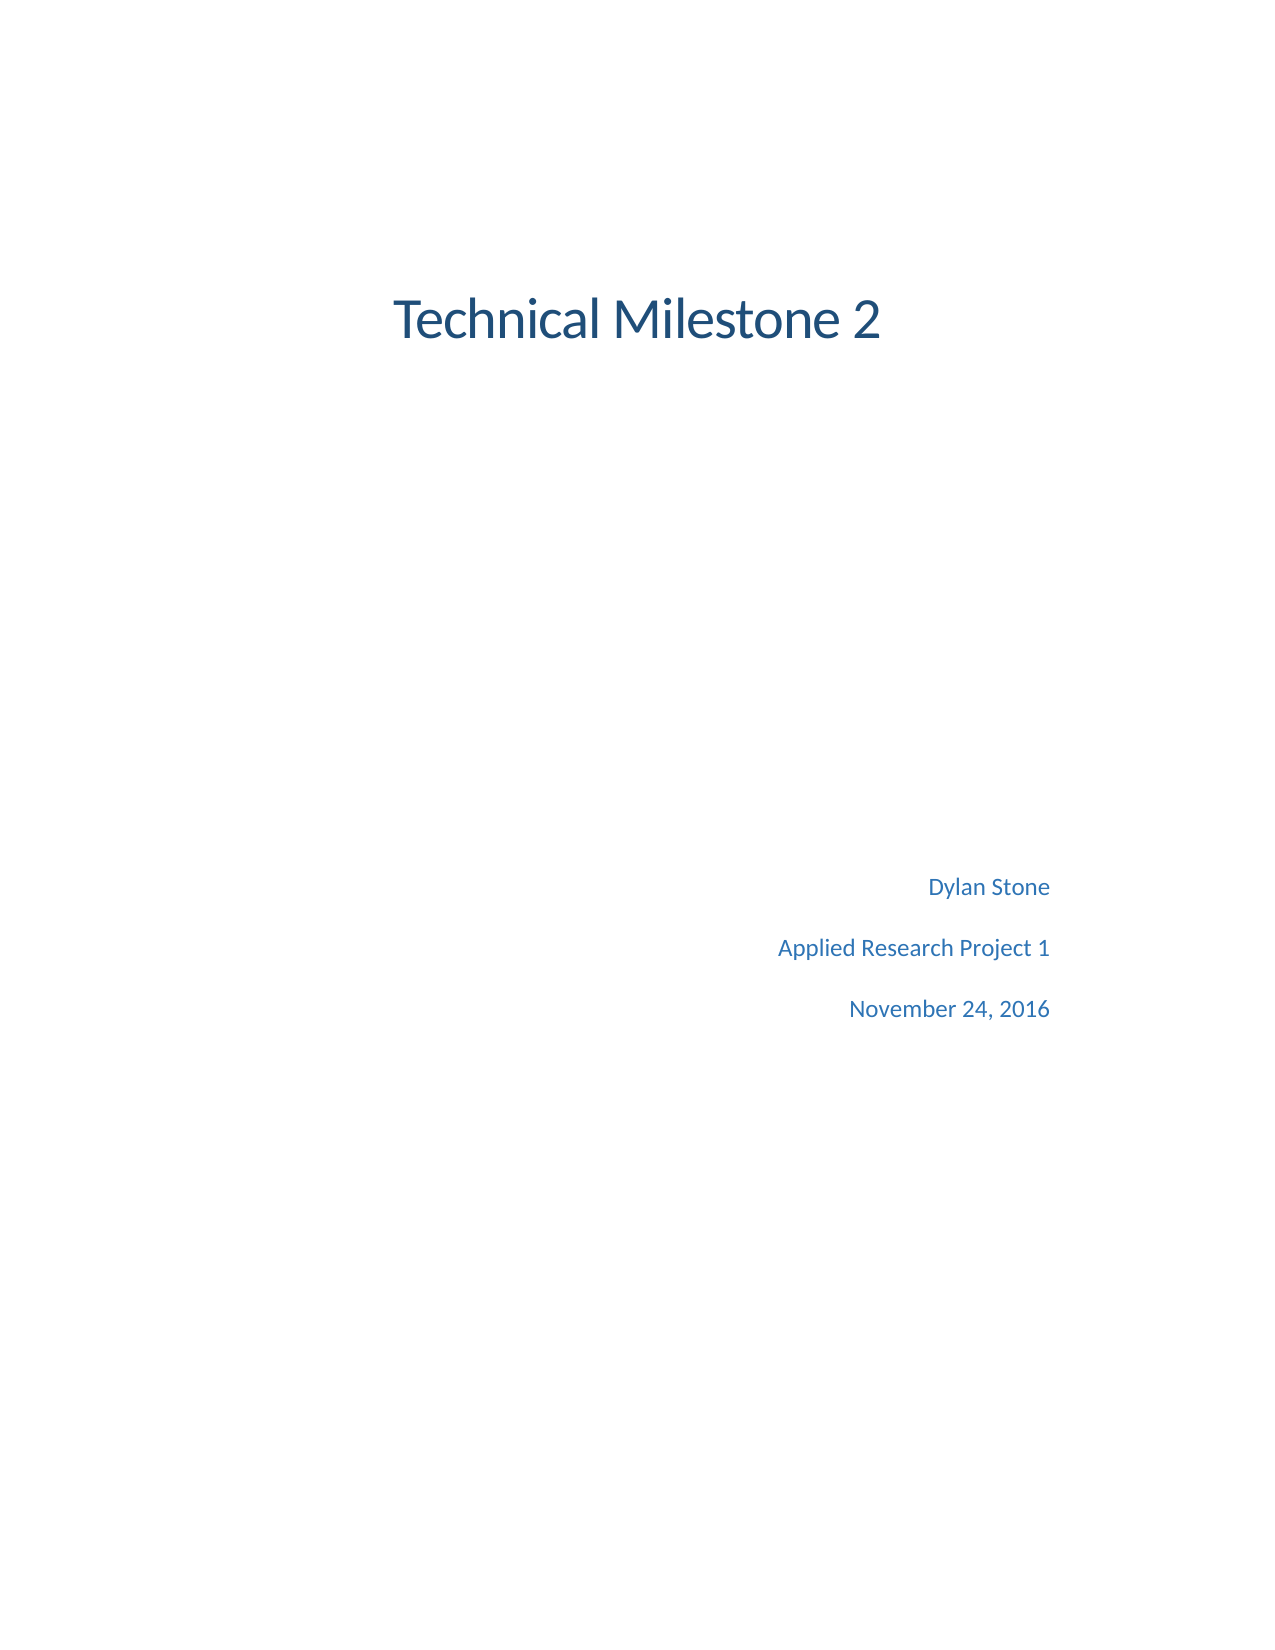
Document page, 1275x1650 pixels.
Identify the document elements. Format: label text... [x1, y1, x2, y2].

table_header [150, 150, 1125, 353]
table_cell Applied Research Project 1 [150, 354, 1125, 1052]
